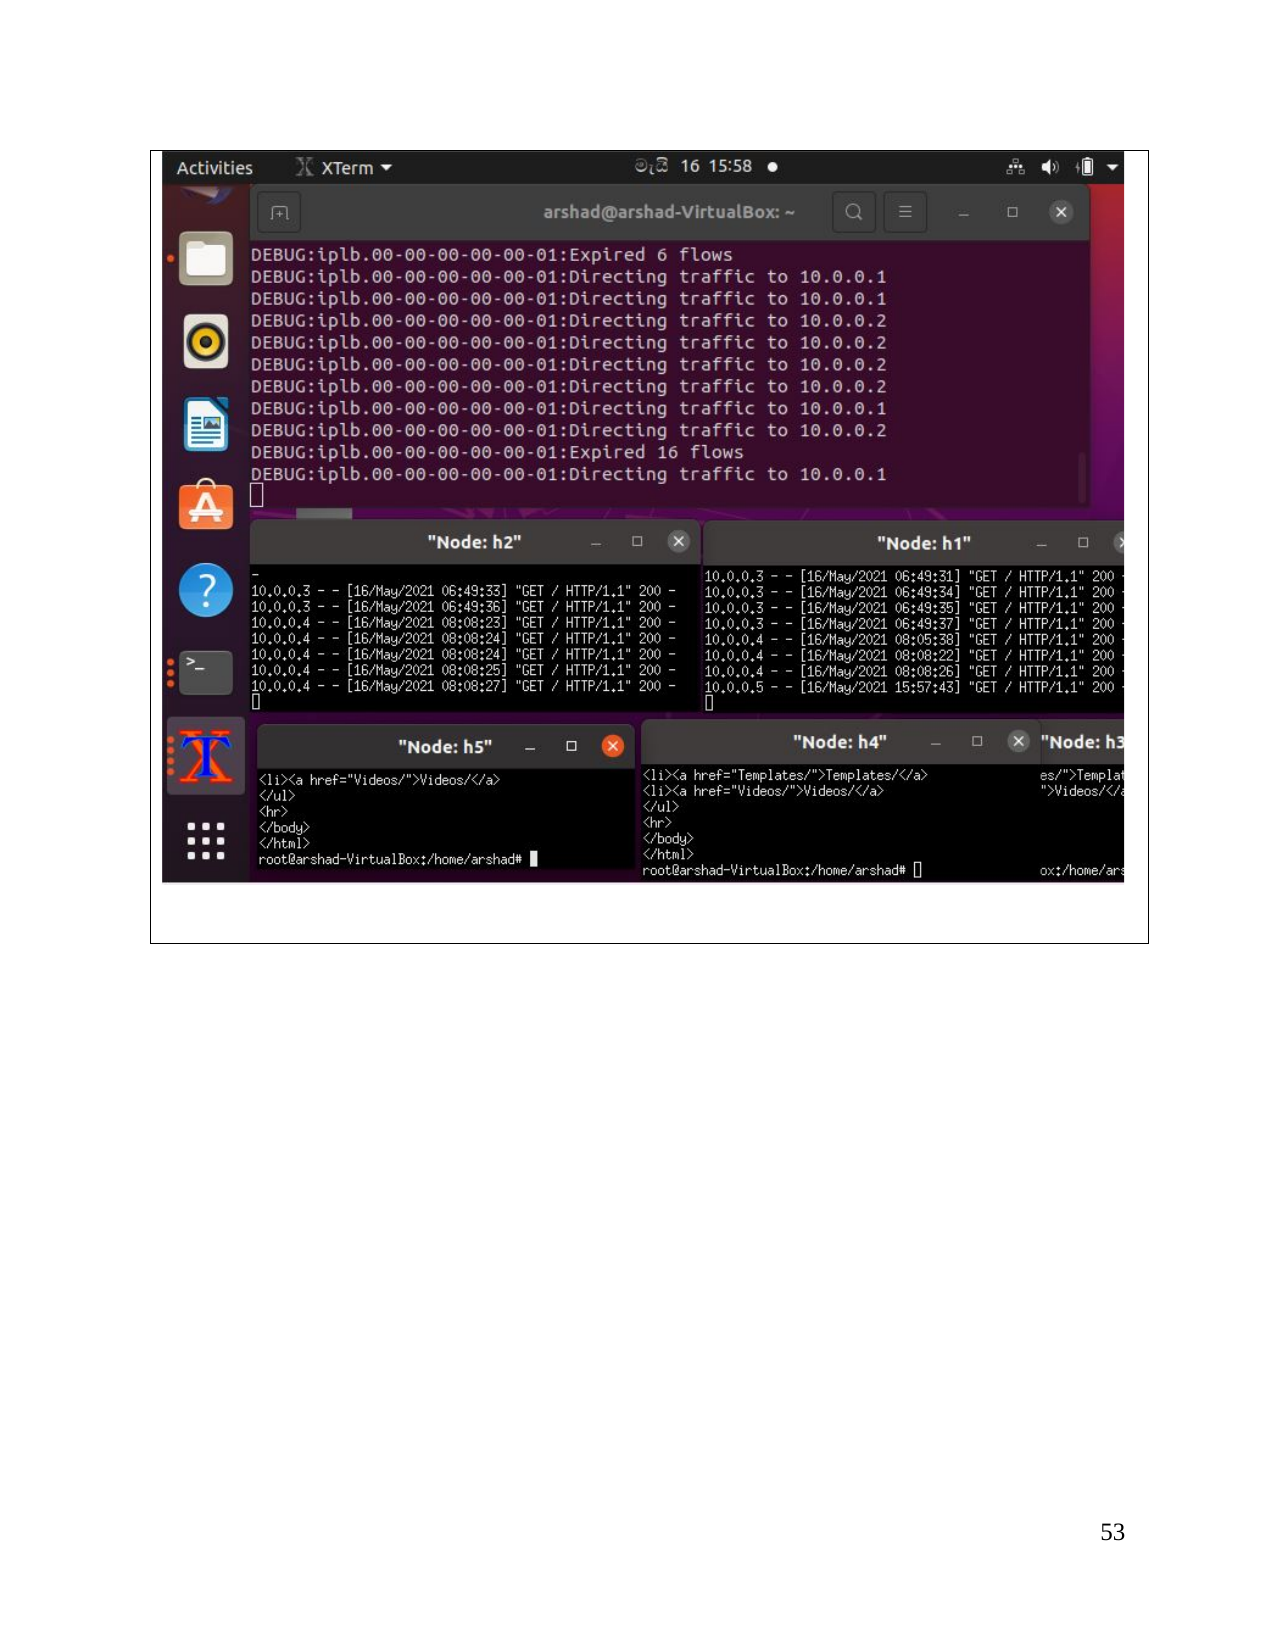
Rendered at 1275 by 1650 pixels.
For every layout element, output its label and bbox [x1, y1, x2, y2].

table_cell [1124, 151, 1148, 942]
table_cell [151, 151, 1124, 942]
picture [161, 151, 1125, 885]
